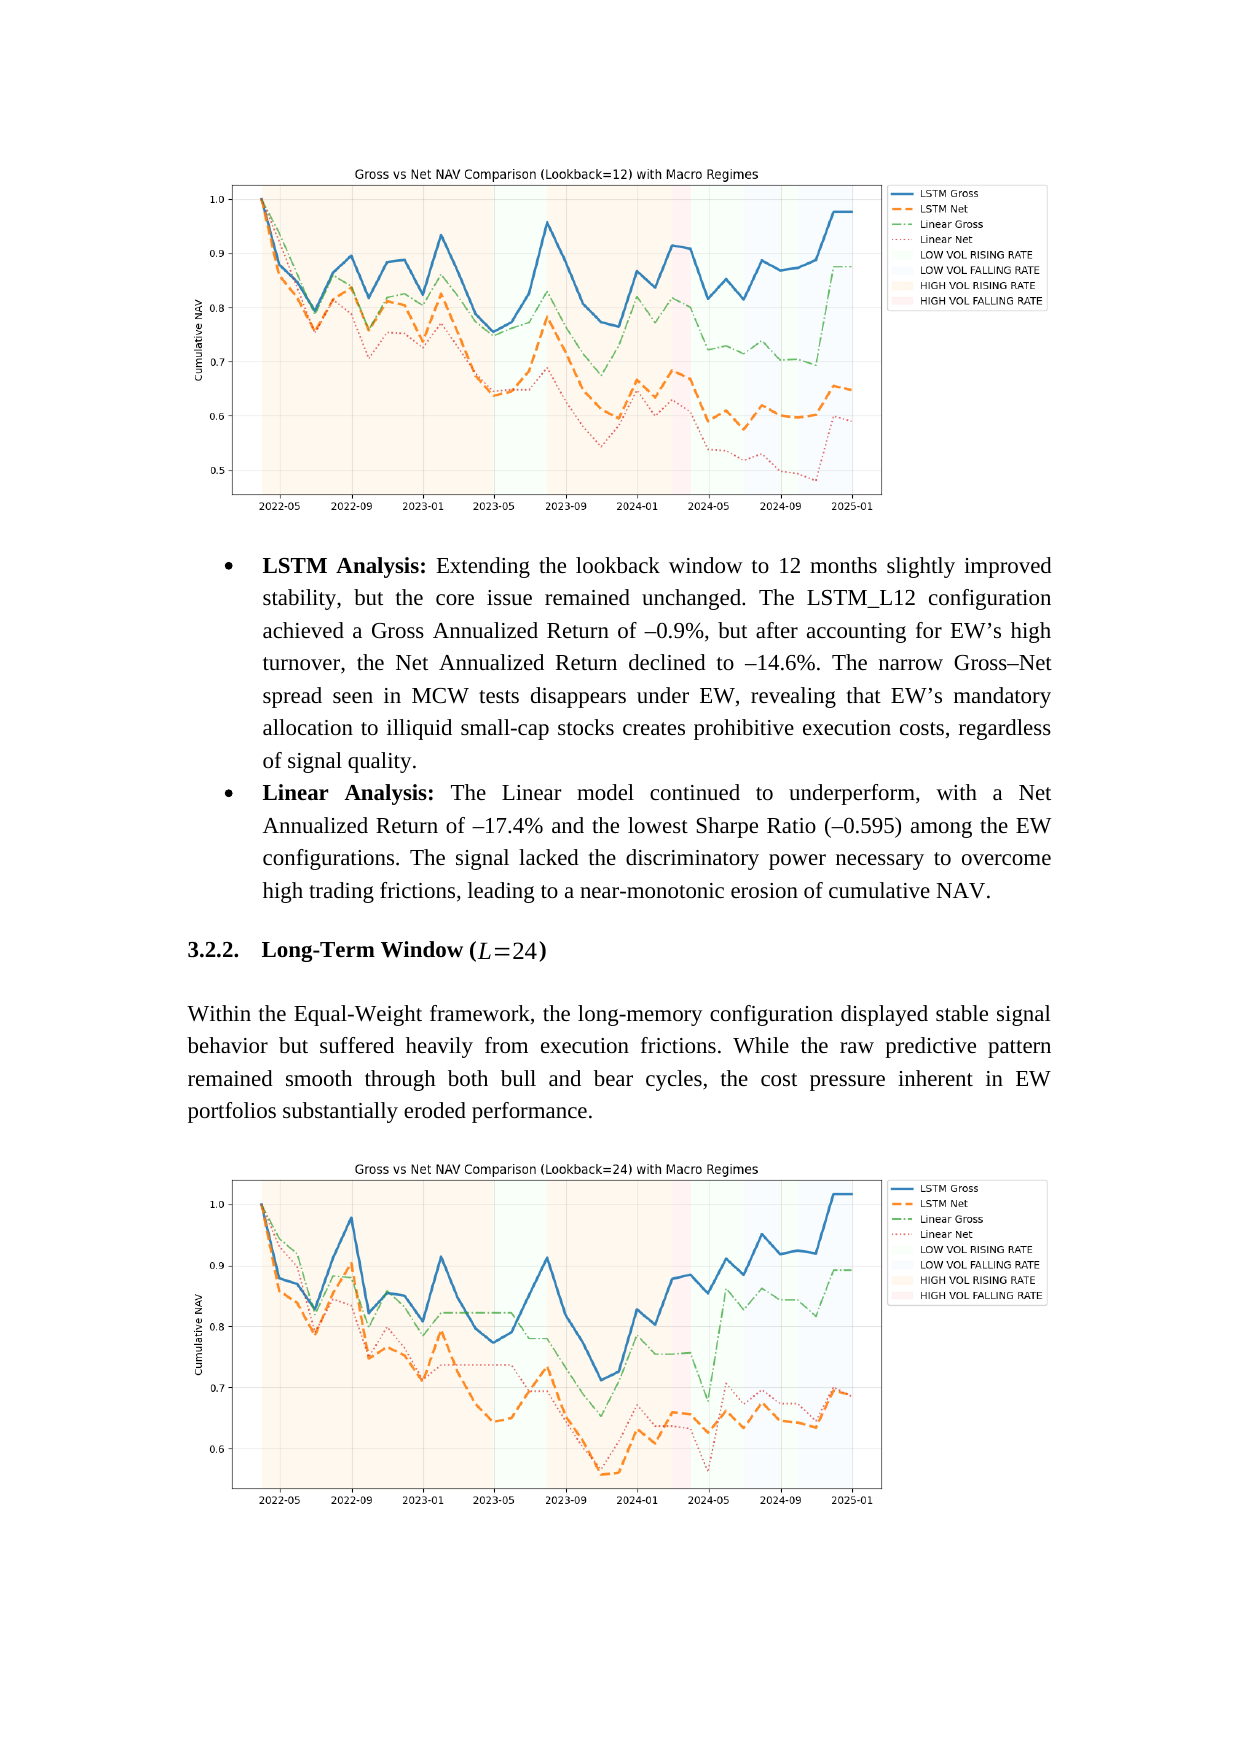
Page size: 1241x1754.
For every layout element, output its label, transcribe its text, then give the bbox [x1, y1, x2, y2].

list Long-Term Window () [187, 935, 1053, 968]
picture [187, 1156, 1053, 1513]
text Within the Equal-Weight framework, the long-memory configuration displayed stable signal behavior but suffered heavily from execution frictions. While the raw predictive pattern remained smooth through both bull and bear cycles, the cost pressure inherent in EW portfolios substantially eroded performance. [187, 997, 1053, 1127]
list LSTM Analysis: Extending the lookback window to 12 months slightly improved stability, but the core issue remained unchanged. The LSTM_L12 configuration achieved a Gross Annualized Return of –0.9%, but after accounting for EW’s high turnover, the Net Annualized Return declined to –14.6%. The narrow Gross–Net spread seen in MCW tests disappears under EW, revealing that EW’s mandatory allocation to illiquid small-cap stocks creates prohibitive execution costs, regardless of signal quality. [225, 549, 1053, 776]
list Linear Analysis: The Linear model continued to underperform, with a Net Annualized Return of –17.4% and the lowest Sharpe Ratio (–0.595) among the EW configurations. The signal lacked the discriminatory power necessary to overcome high trading frictions, leading to a near-monotonic erosion of cumulative NAV. [225, 776, 1053, 906]
picture [187, 162, 1053, 519]
